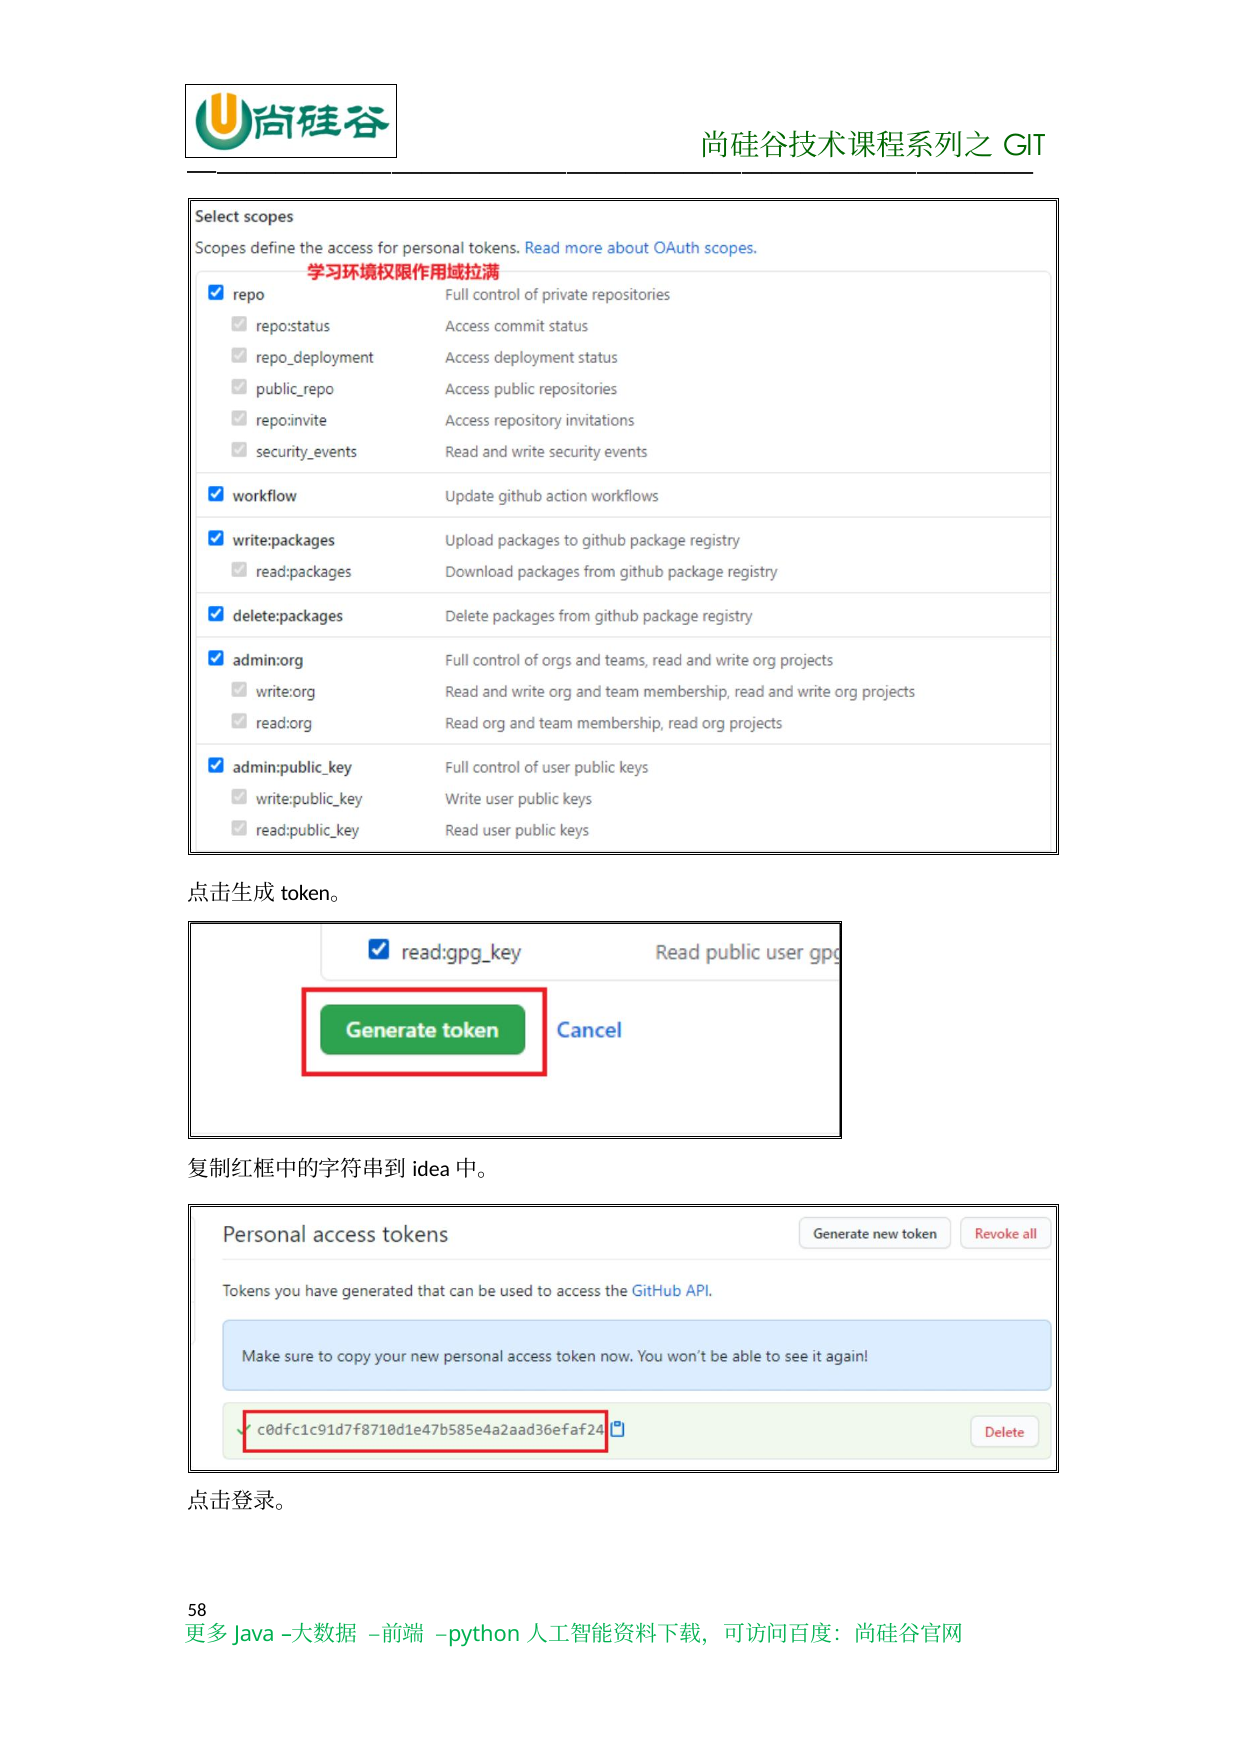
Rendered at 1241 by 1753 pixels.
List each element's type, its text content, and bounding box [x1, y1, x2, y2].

text 点击登录。 [187, 1491, 322, 1513]
text 更多 Java –大数据 –前端 –python 人工智能资料下载，可访问百度：尚硅谷官网 [184, 1620, 1007, 1647]
text 点击生成 token。 [187, 879, 378, 906]
text 尚硅谷技术课程系列之 GIT [701, 130, 1070, 162]
picture [189, 199, 1058, 854]
text 58 [187, 1598, 231, 1620]
picture [189, 922, 841, 1138]
text — [187, 156, 242, 187]
text 复制红框中的字符串到 idea 中。 [187, 1155, 524, 1182]
picture [189, 1205, 1058, 1472]
text ———————————————————————————— [242, 162, 1070, 187]
picture [186, 85, 396, 157]
